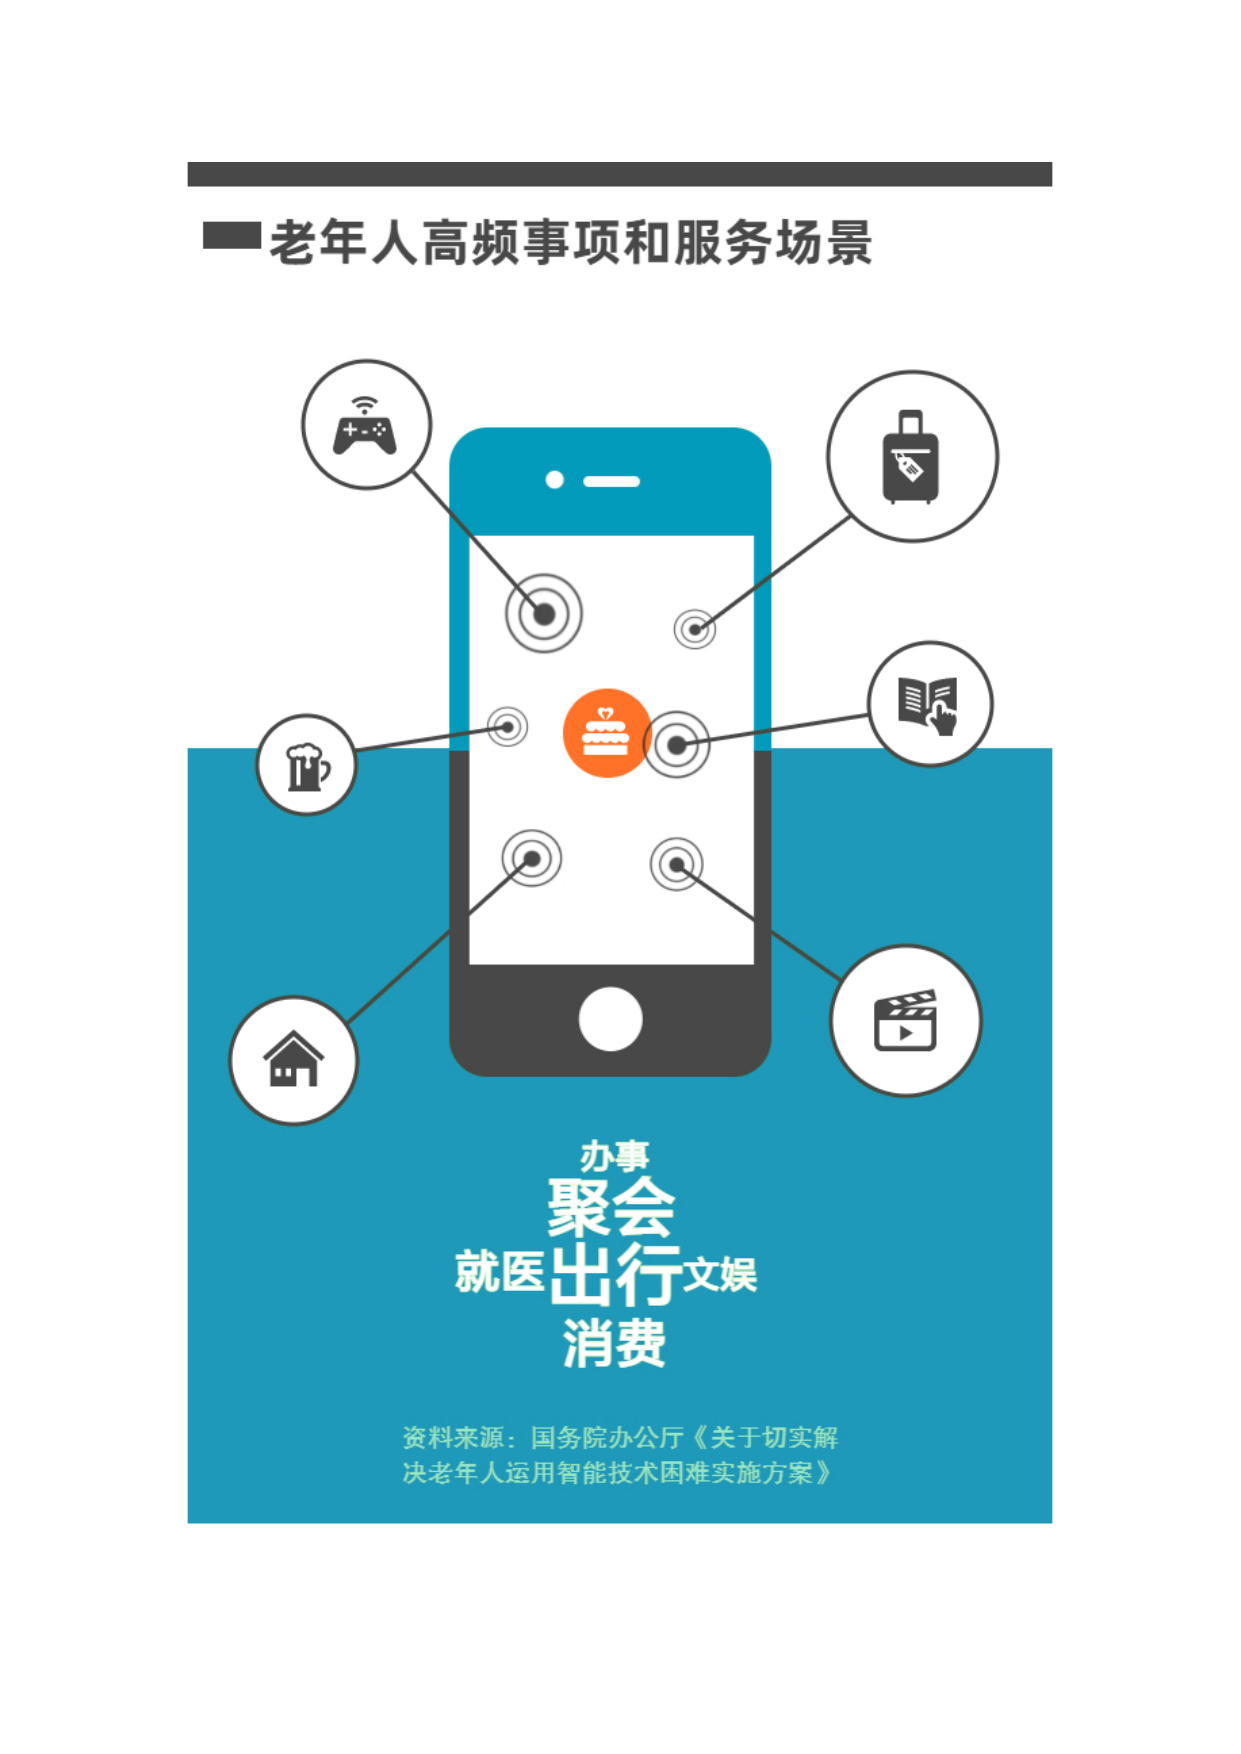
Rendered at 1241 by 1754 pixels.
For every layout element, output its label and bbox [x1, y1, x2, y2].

picture [187, 162, 1053, 1525]
